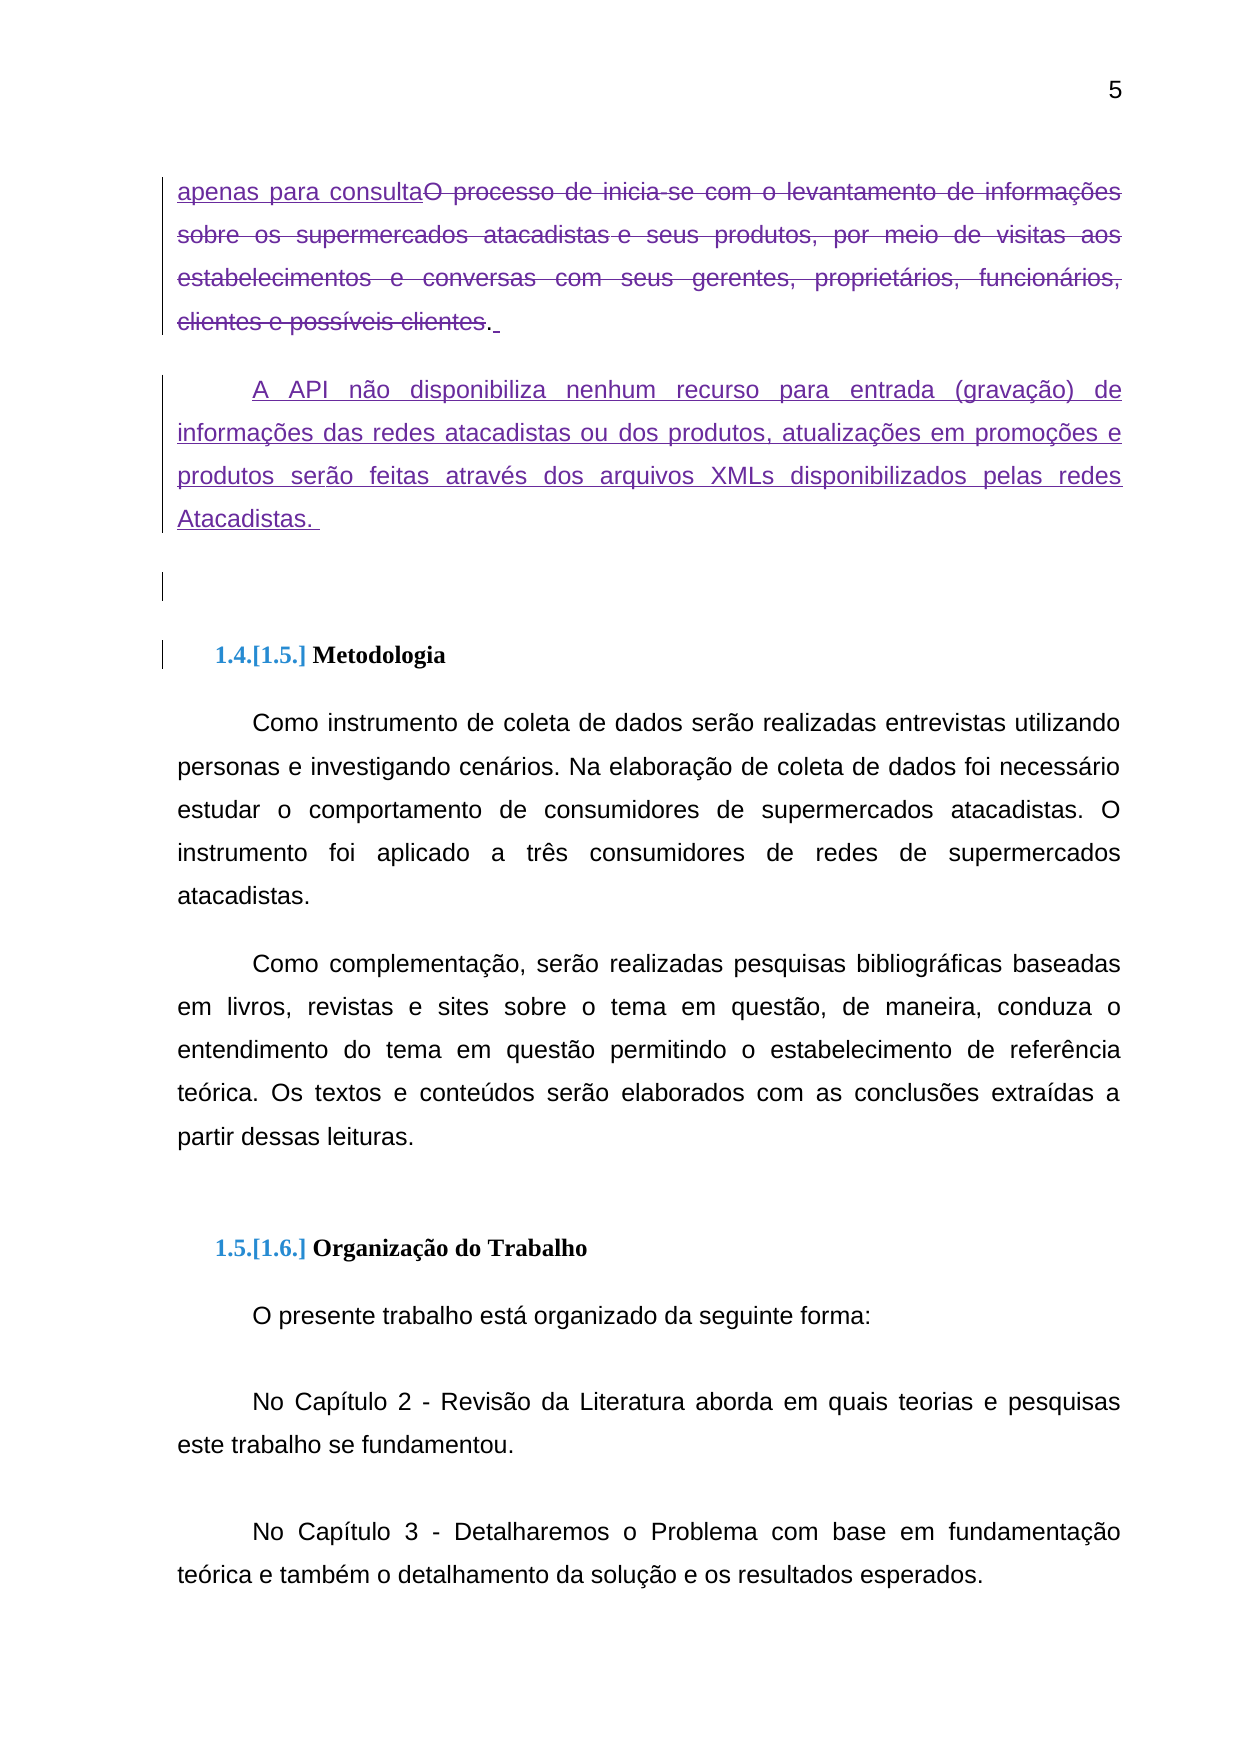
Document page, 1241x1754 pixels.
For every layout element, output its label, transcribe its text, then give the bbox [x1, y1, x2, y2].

text O presente trabalho está organizado da seguinte forma: [177, 1301, 1122, 1329]
text . [177, 280, 1122, 335]
text Metodologia [214, 640, 1122, 669]
text . [177, 237, 1122, 279]
text Como complementação, serão realizadas pesquisas bibliográficas baseadas em livros, revistas e sites sobre o tema em questão, de maneira, conduza o entendimento do tema em questão permitindo o estabelecimento de referência teórica. Os textos e conteúdos serão elaborados com as conclusões extraídas a partir dessas leituras. [177, 949, 1122, 1150]
text . [177, 177, 1122, 236]
text No Capítulo 3 - Detalharemos o Problema com base em fundamentação teórica e também o detalhamento da solução e os resultados esperados. [177, 1516, 1122, 1588]
text No Capítulo 2 - Revisão da Literatura aborda em quais teorias e pesquisas este trabalho se fundamentou. [177, 1387, 1122, 1459]
text Organização do Trabalho [214, 1233, 1122, 1261]
text Como instrumento de coleta de dados serão realizadas entrevistas utilizando personas e investigando cenários. Na elaboração de coleta de dados foi necessário estudar o comportamento de consumidores de supermercados atacadistas. O instrumento foi aplicado a três consumidores de redes de supermercados atacadistas. [177, 708, 1122, 909]
